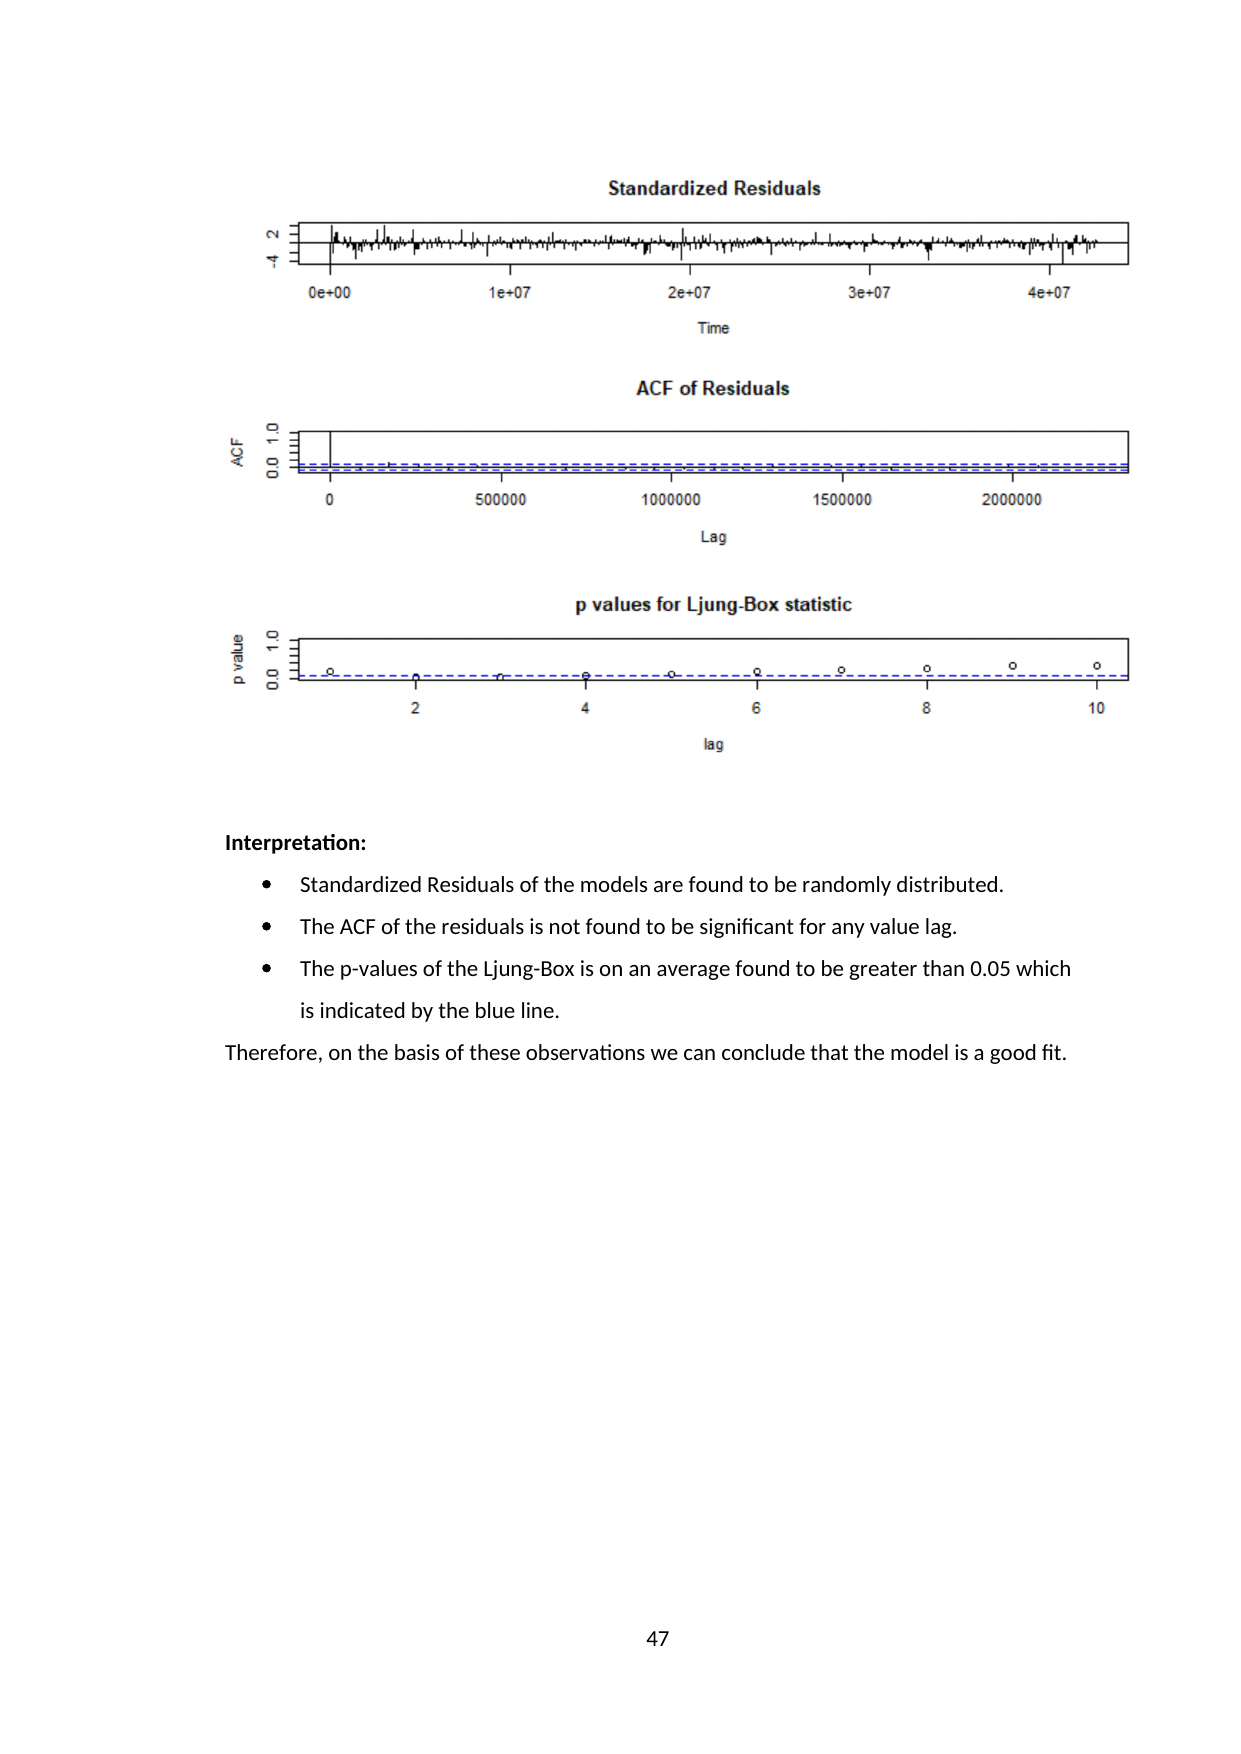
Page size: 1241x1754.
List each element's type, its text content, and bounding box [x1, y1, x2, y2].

text Interpretation: [225, 828, 1090, 856]
list The p-values of the Ljung-Box is on an average found to be greater than 0.05 which is indicated by the blue line. [262, 954, 1090, 1024]
list The ACF of the residuals is not found to be significant for any value lag. [262, 912, 1090, 940]
picture [225, 150, 1166, 772]
text Therefore, on the basis of these observations we can conclude that the model is a good fit. [225, 1038, 1090, 1066]
list Standardized Residuals of the models are found to be randomly distributed. [262, 870, 1090, 898]
